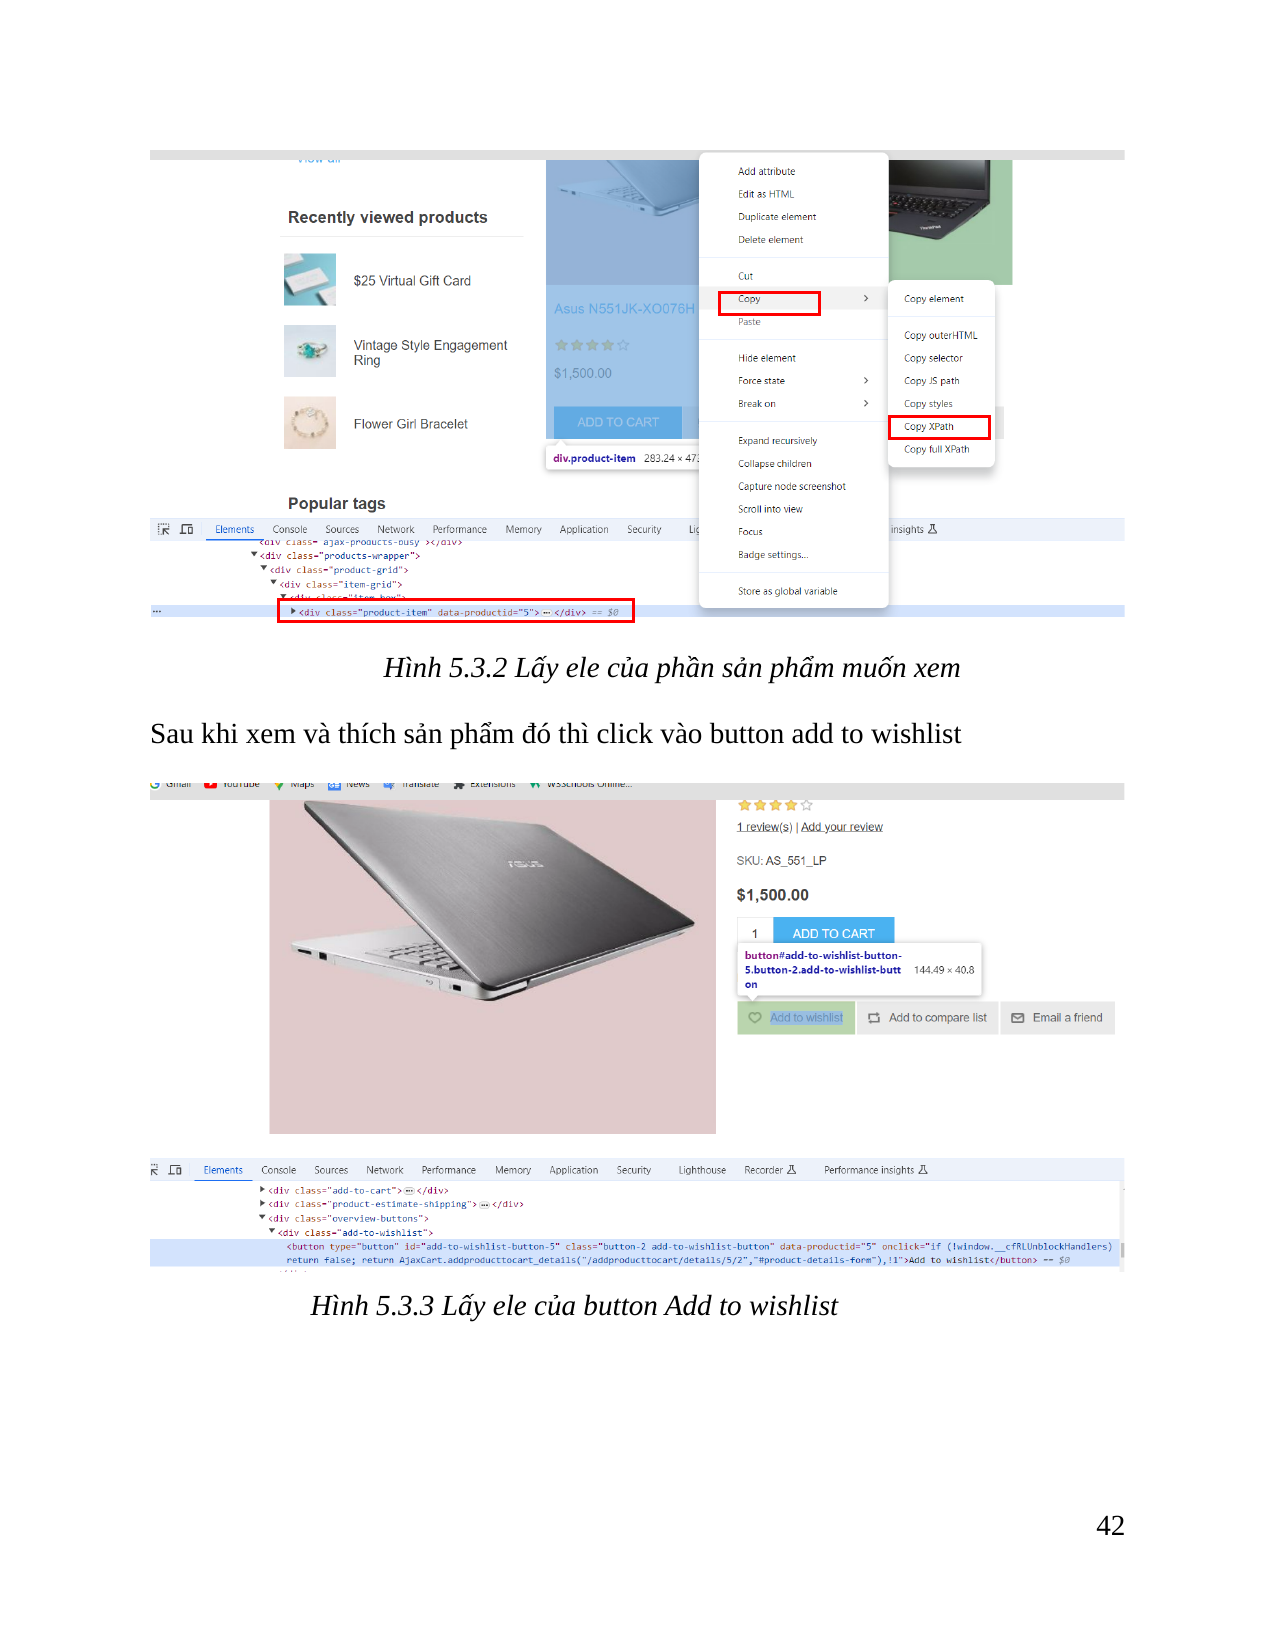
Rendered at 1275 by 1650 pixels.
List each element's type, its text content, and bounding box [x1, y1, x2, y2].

list Sau khi xem và thích sản phẩm đó thì click vào button add to wishlist [150, 717, 1125, 750]
list Hình 5.3.2 Lấy ele của phần sản phẩm muốn xem [150, 650, 1125, 683]
list Hình 5.3.3 Lấy ele của button Add to wishlist [150, 1272, 1125, 1322]
picture [280, 601, 632, 617]
picture [150, 150, 1125, 617]
picture [150, 783, 1125, 1272]
